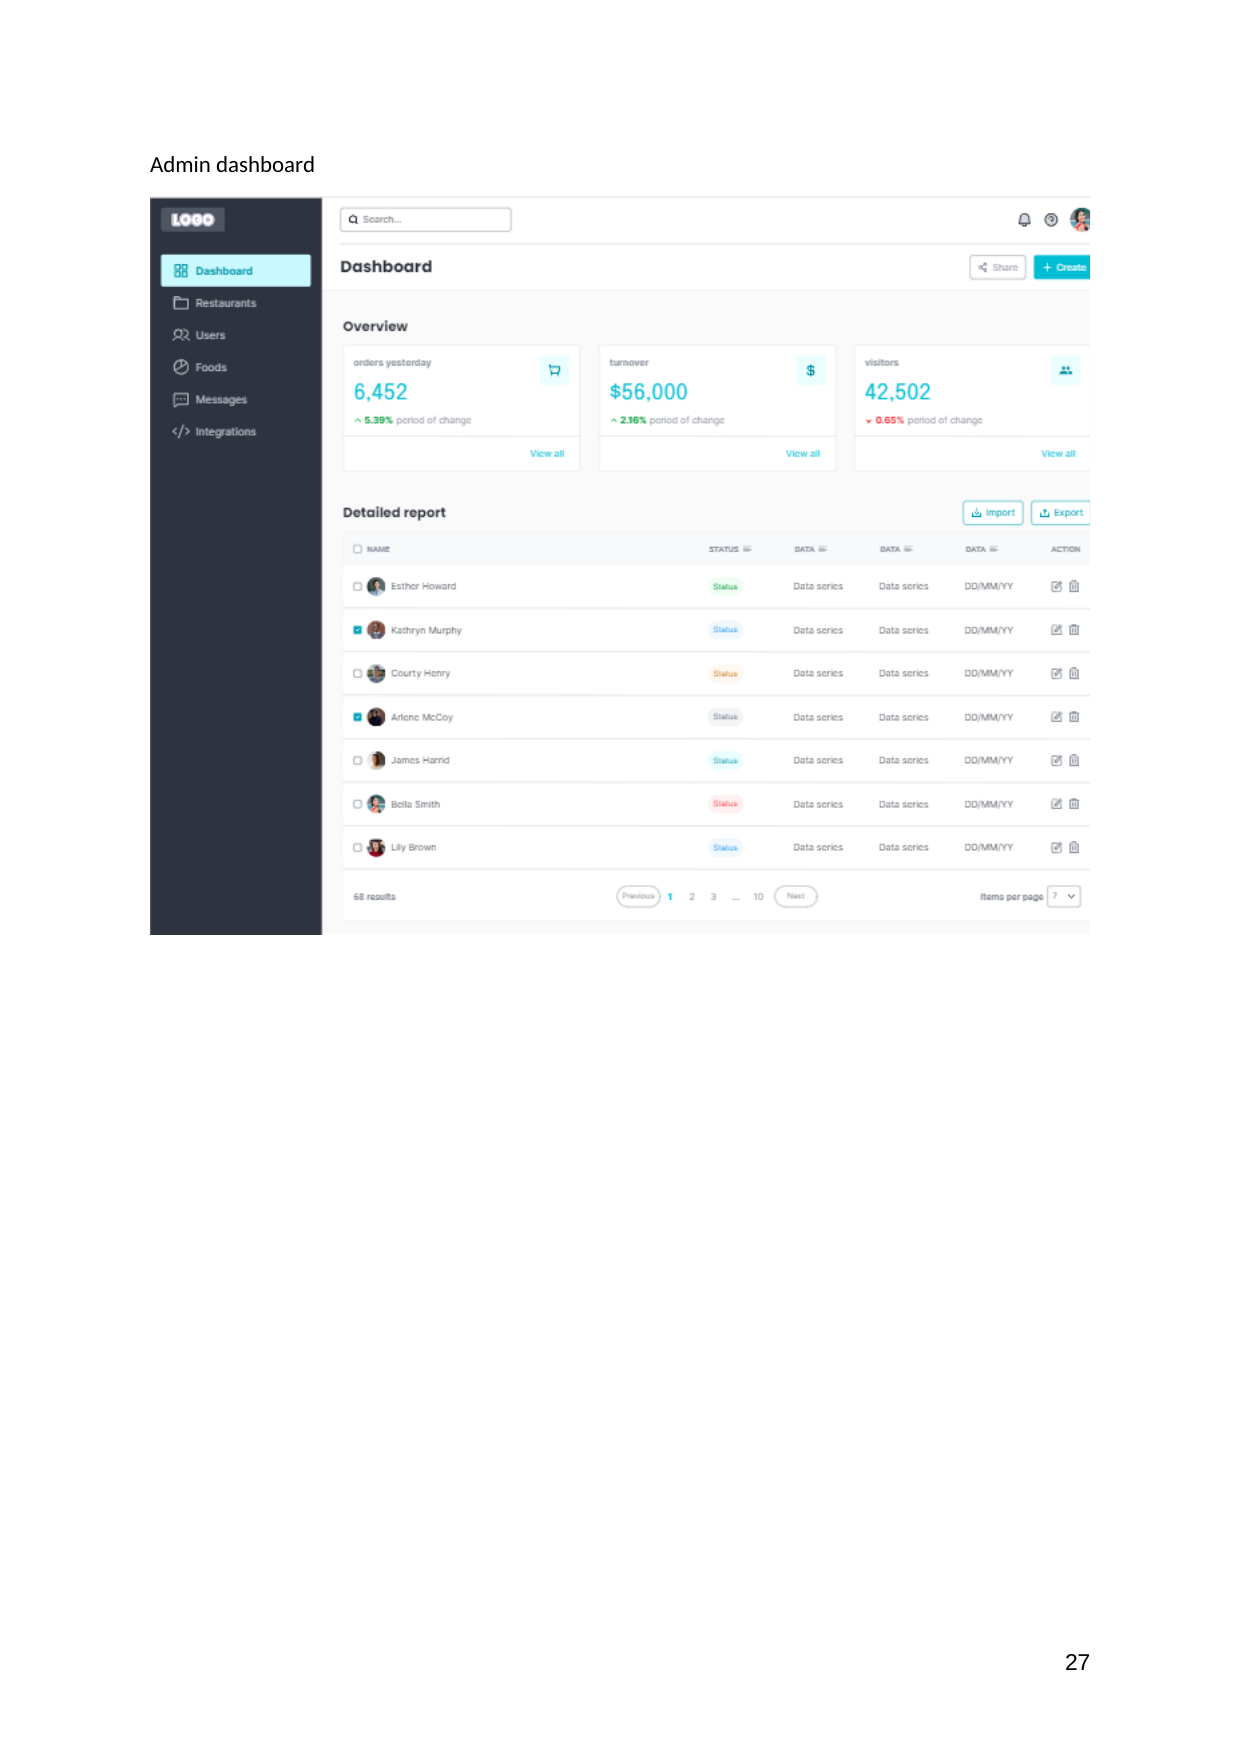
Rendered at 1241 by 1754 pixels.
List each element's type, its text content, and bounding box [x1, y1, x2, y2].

picture [150, 196, 1091, 935]
text Admin dashboard [150, 150, 1090, 178]
